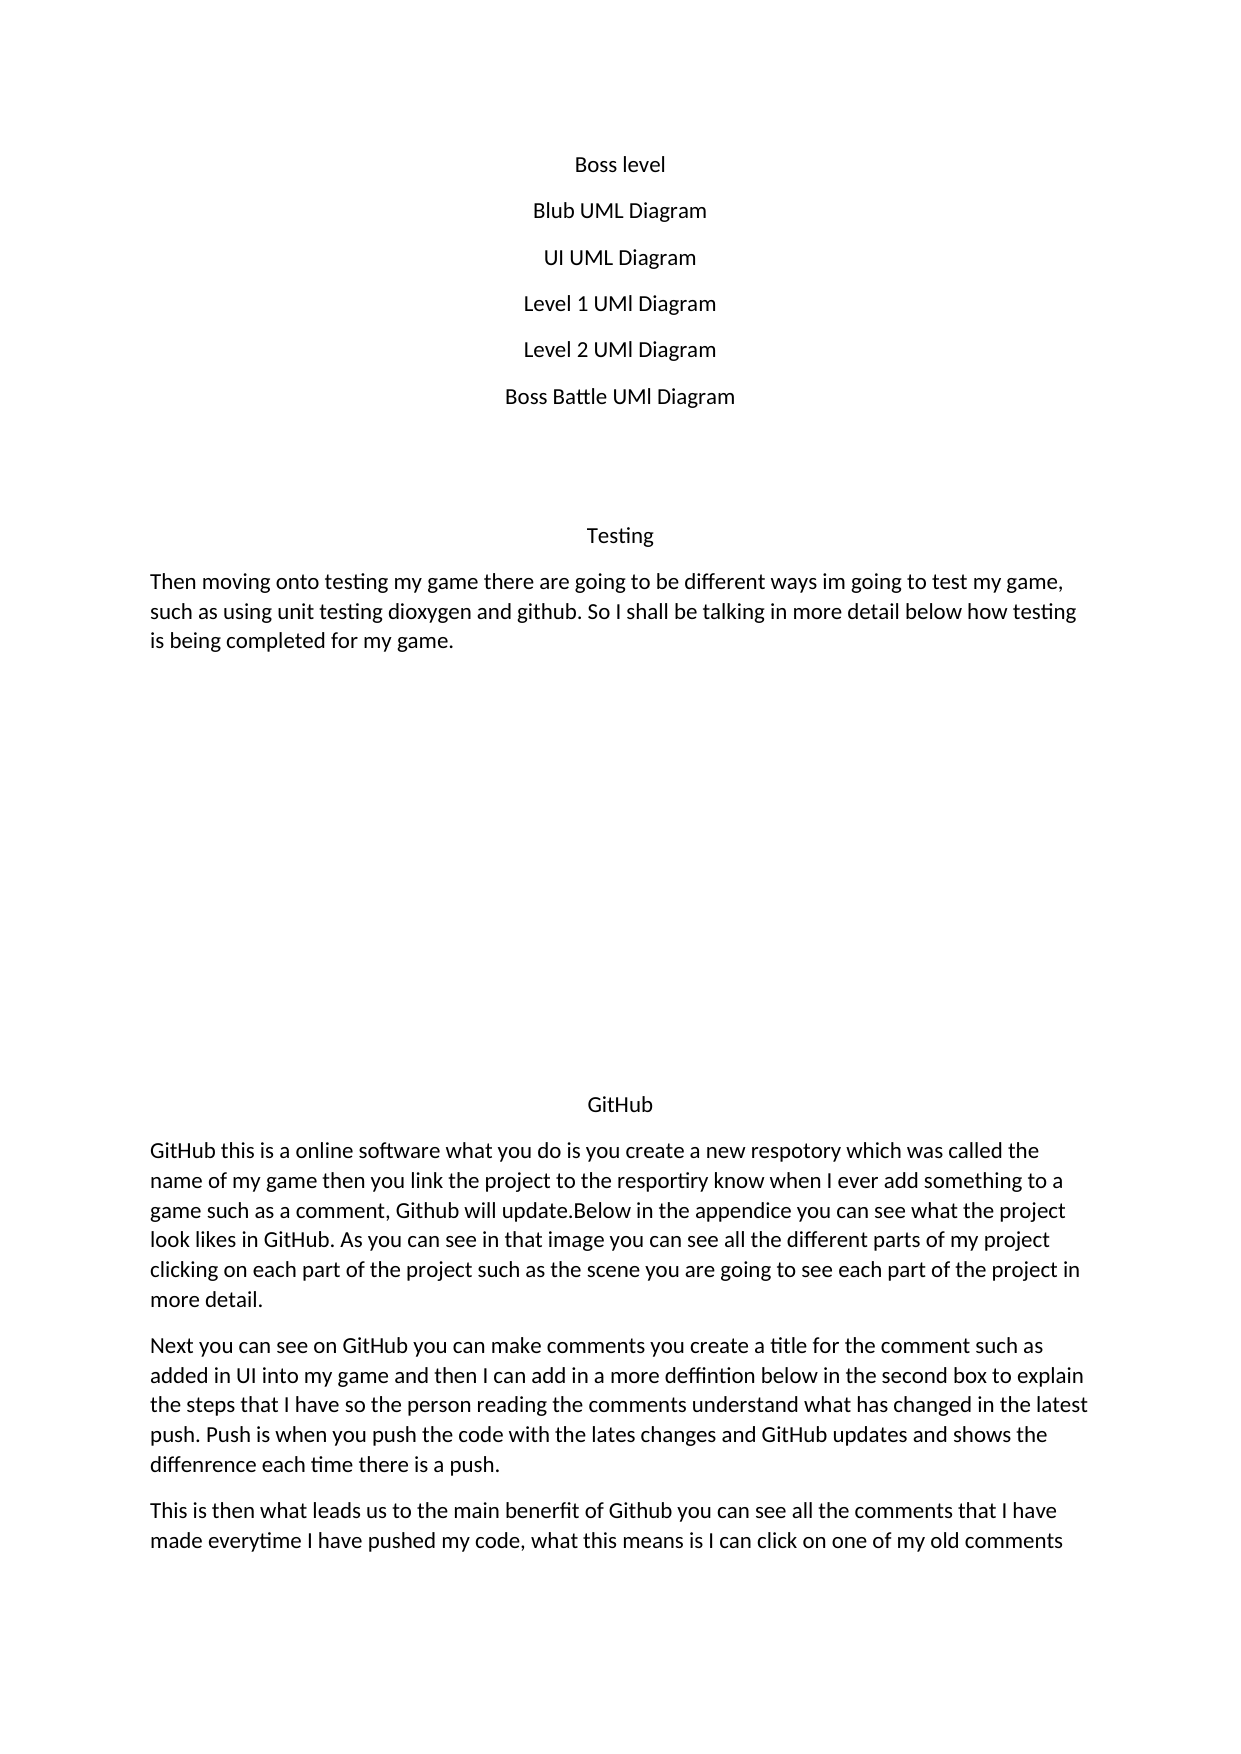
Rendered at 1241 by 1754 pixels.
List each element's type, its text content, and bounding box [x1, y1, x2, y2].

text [150, 1496, 1090, 1554]
text GitHub [150, 1090, 1090, 1118]
text UI UML Diagram [150, 243, 1090, 271]
text Level 1 UMl Diagram [150, 289, 1090, 317]
text Next you can see on GitHub you can make comments you create a title for the comment such as added in UI into my game and then I can add in a more deffintion below in the second box to explain the steps that I have so the person reading the comments understand what has changed in the latest push. Push is when you push the code with the lates changes and GitHub updates and shows the diffenrence each time there is a push. [150, 1331, 1090, 1478]
text Testing [150, 521, 1090, 549]
text Then moving onto testing my game there are going to be different ways im going to test my game, such as using unit testing dioxygen and github. So I shall be talking in more detail below how testing is being completed for my game. [150, 567, 1090, 654]
text Boss Battle UMl Diagram [150, 382, 1090, 410]
text Level 2 UMl Diagram [150, 335, 1090, 363]
text Blub UML Diagram [150, 196, 1090, 224]
text Boss level [150, 150, 1090, 178]
text GitHub this is a online software what you do is you create a new respotory which was called the name of my game then you link the project to the resportiry know when I ever add something to a game such as a comment, Github will update.Below in the appendice you can see what the project look likes in GitHub. As you can see in that image you can see all the different parts of my project clicking on each part of the project such as the scene you are going to see each part of the project in more detail. [150, 1136, 1090, 1313]
